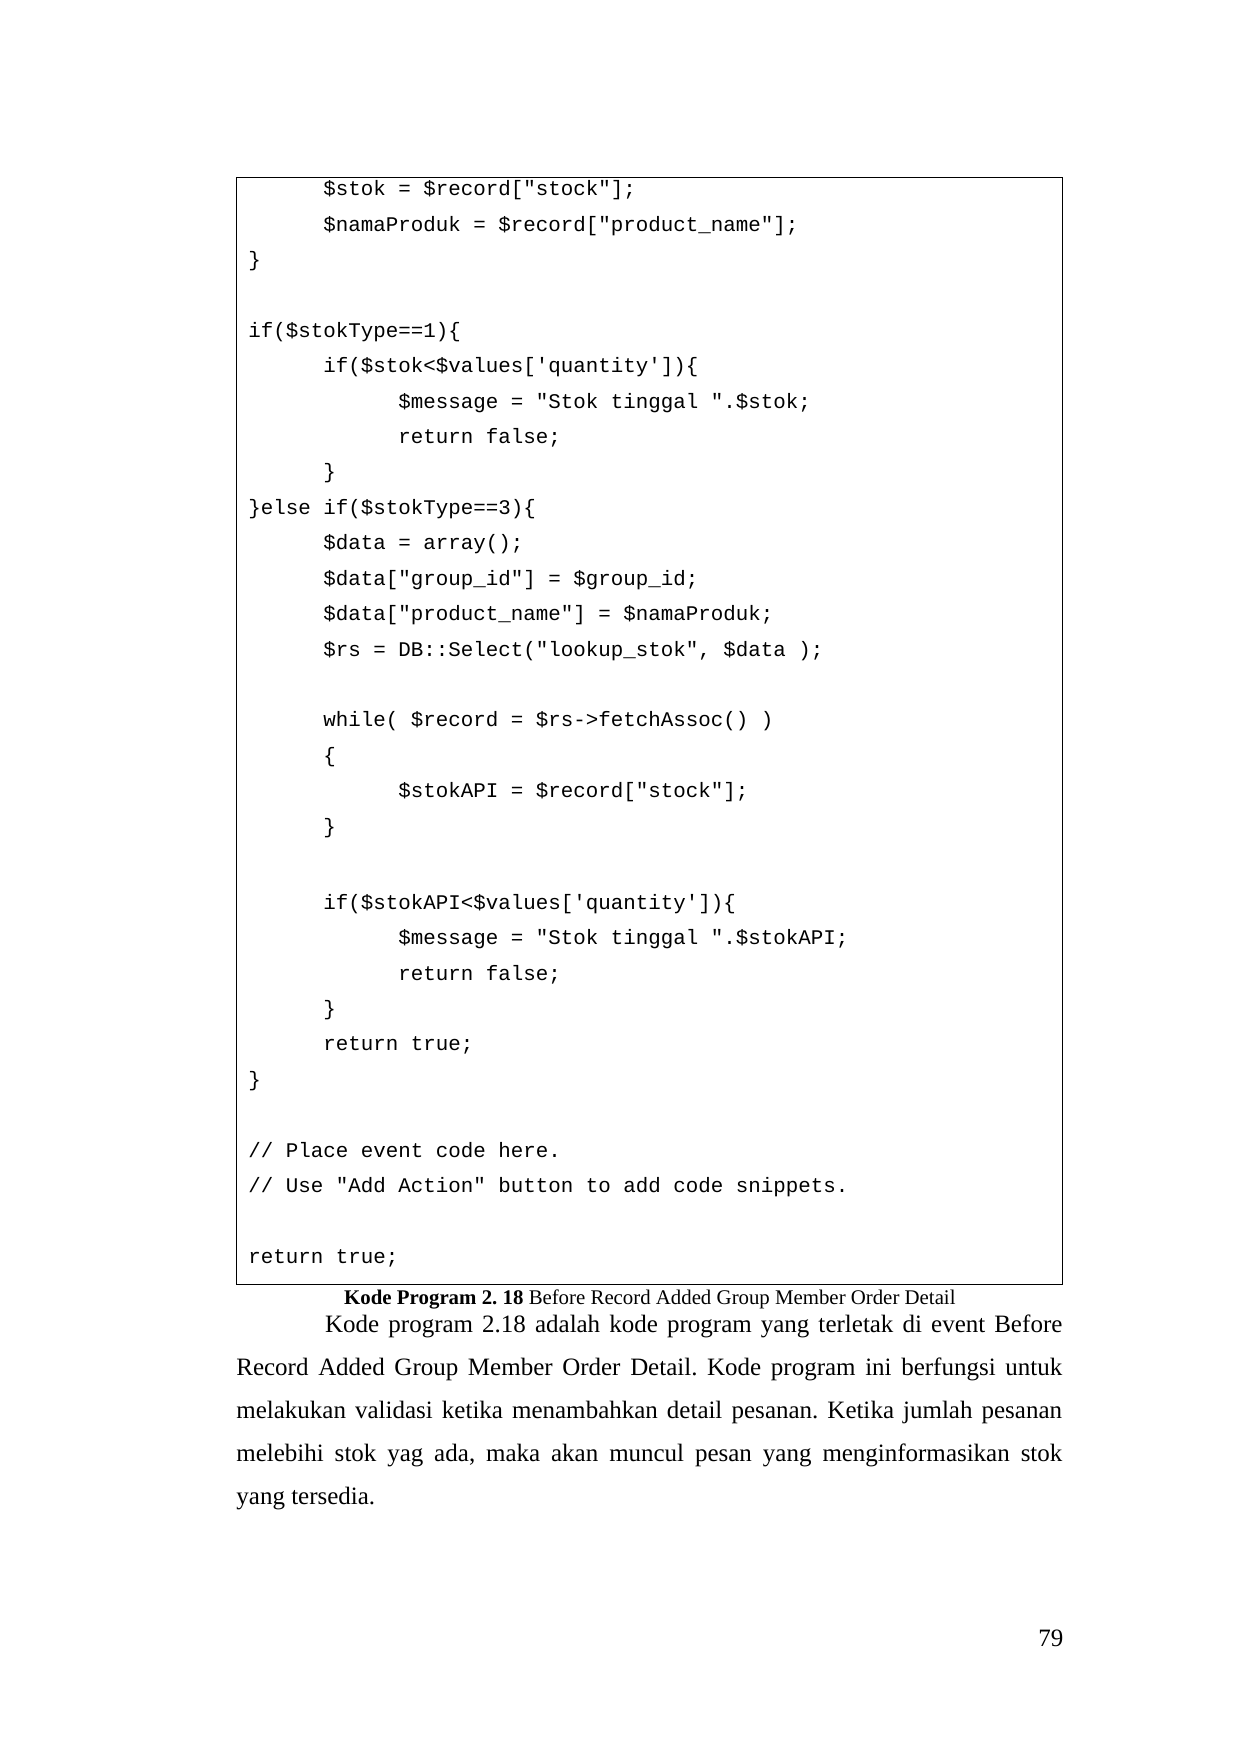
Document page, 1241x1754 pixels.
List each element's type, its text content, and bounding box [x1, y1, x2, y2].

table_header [237, 178, 1062, 1284]
text Kode program 2.18 adalah kode program yang terletak di event Before Record Added Group Member Order Detail. Kode program ini berfungsi untuk melakukan validasi ketika menambahkan detail pesanan. Ketika jumlah pesanan melebihi stok yag ada, maka akan muncul pesan yang menginformasikan stok yang tersedia. [236, 1309, 1063, 1510]
text Kode Program 2. 18 Before Record Added Group Member Order Detail [236, 1285, 1063, 1309]
